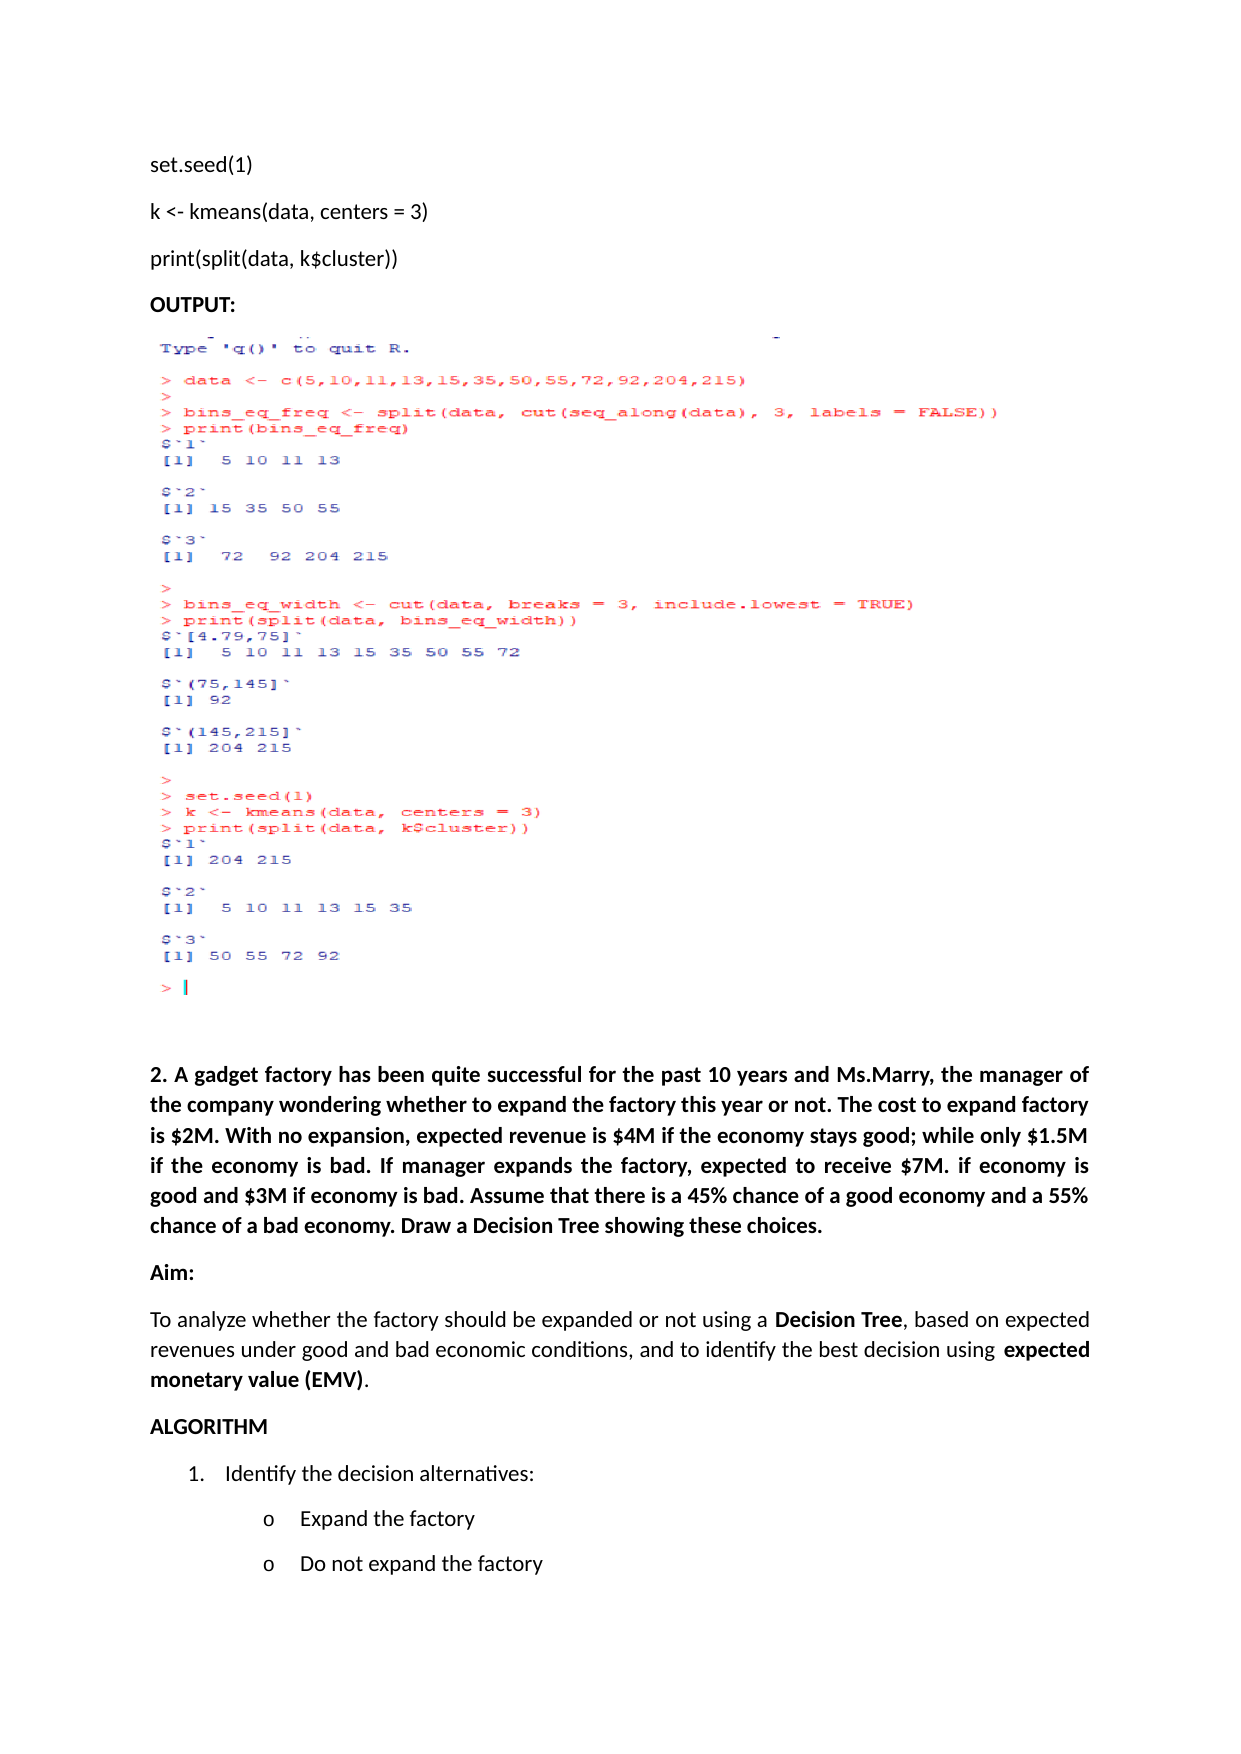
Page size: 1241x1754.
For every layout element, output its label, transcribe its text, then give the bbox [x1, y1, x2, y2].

picture [150, 337, 1052, 995]
text ALGORITHM [150, 1412, 1090, 1441]
text set.seed(1) [150, 150, 1090, 178]
text 2. A gadget factory has been quite successful for the past 10 years and Ms.Marry, the manager of the company wondering whether to expand the factory this year or not. The cost to expand factory is $2M. With no expansion, expected revenue is $4M if the economy stays good; while only $1.5M if the economy is bad. If manager expands the factory, expected to receive $7M. if economy is good and $3M if economy is bad. Assume that there is a 45% chance of a good economy and a 55% chance of a bad economy. Draw a Decision Tree showing these choices. [150, 1060, 1090, 1239]
text OUTPUT: [150, 291, 1090, 319]
list Identify the decision alternatives: [187, 1459, 1090, 1487]
text To analyze whether the factory should be expanded or not using a Decision Tree, based on expected revenues under good and bad economic conditions, and to identify the best decision using expected monetary value (EMV). [150, 1305, 1090, 1394]
text k <- kmeans(data, centers = 3) [150, 197, 1090, 225]
text print(split(data, k$cluster)) [150, 244, 1090, 272]
list Do not expand the factory [262, 1549, 1090, 1578]
list Expand the factory [262, 1504, 1090, 1533]
text Aim: [150, 1258, 1090, 1286]
